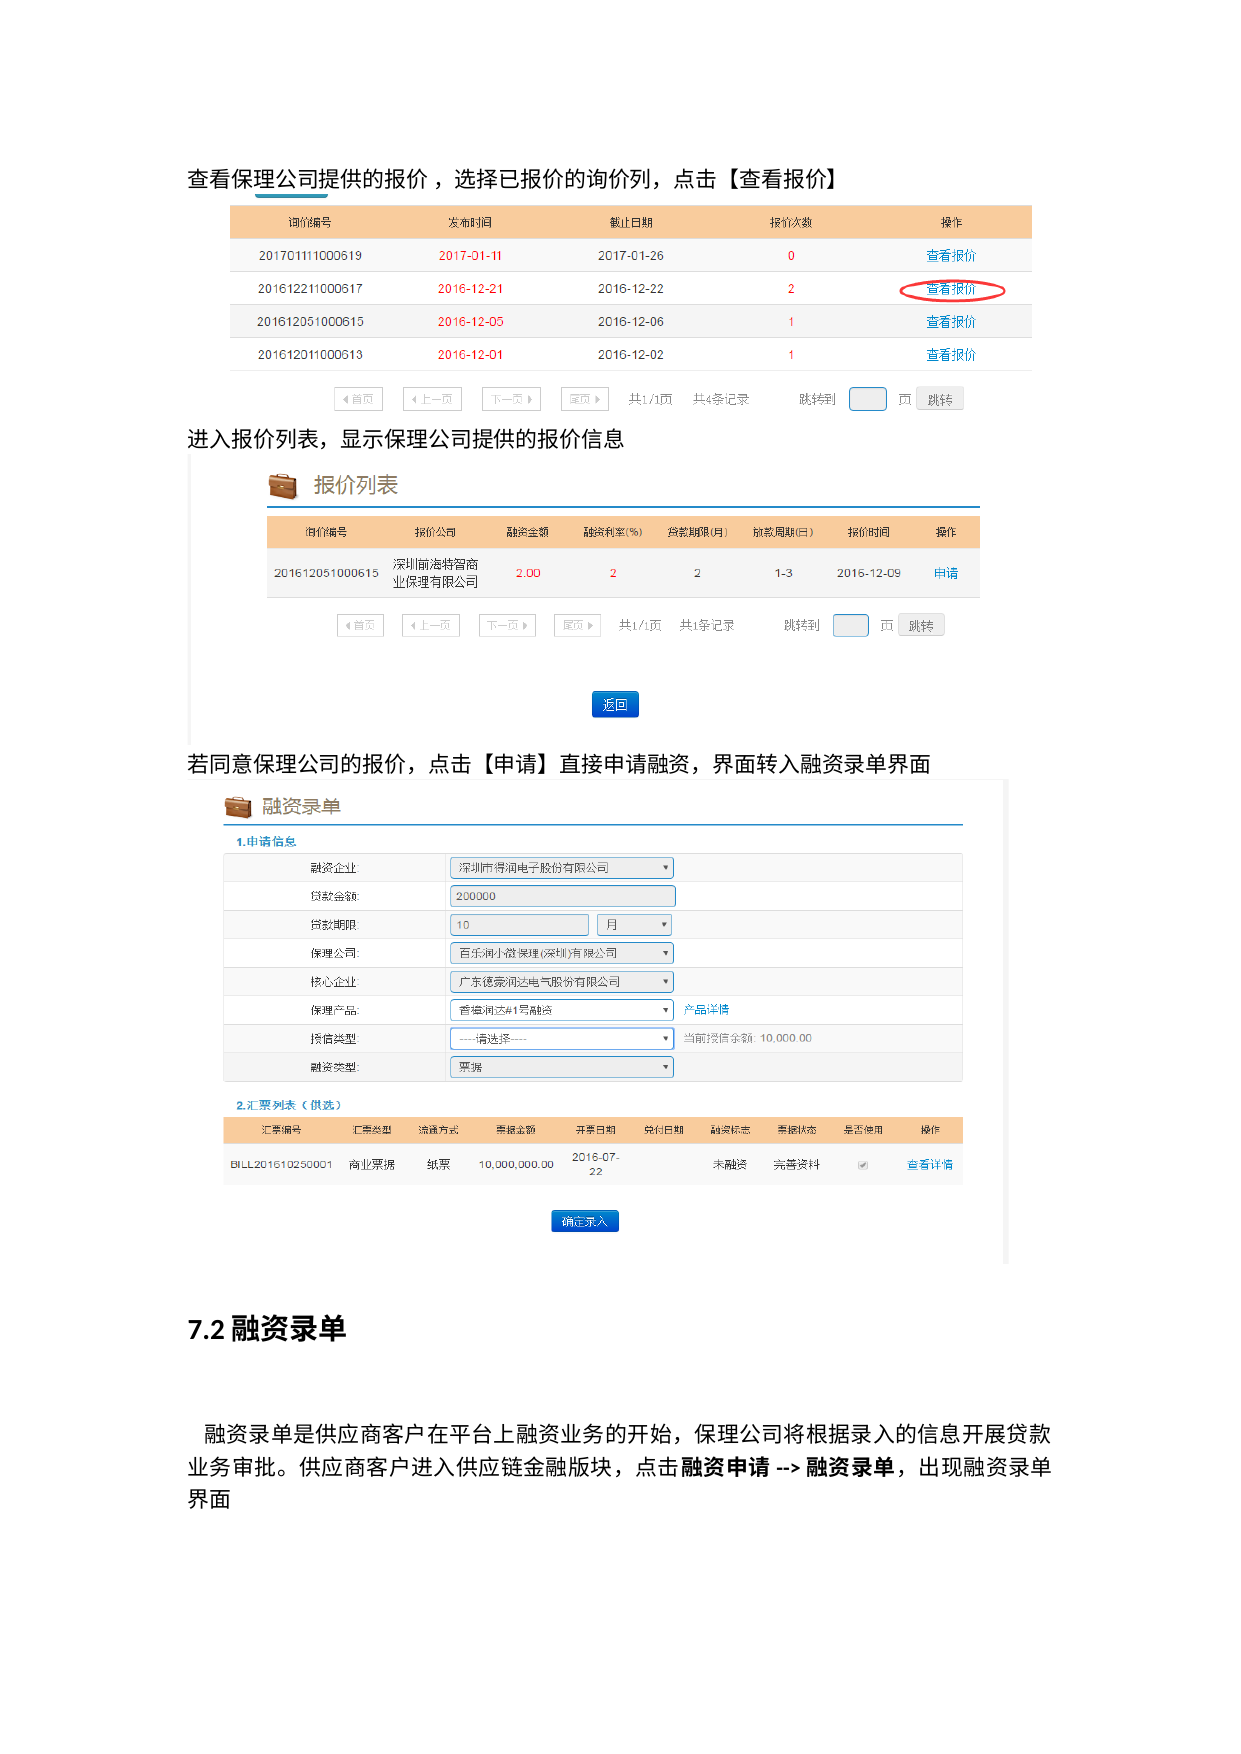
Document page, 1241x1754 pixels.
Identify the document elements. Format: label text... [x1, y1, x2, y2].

picture [187, 779, 1009, 1264]
text 查看保理公司提供的报价 ，选择已报价的询价列，点击【查看报价】 [187, 162, 1053, 194]
subtitle 7.2融资录单 [187, 1294, 1053, 1359]
picture [187, 454, 1053, 745]
text 融资录单是供应商客户在平台上融资业务的开始，保理公司将根据录入的信息开展贷款业务审批。供应商客户进入供应链金融版块，点击融资申请 --> 融资录单，出现融资录单界面 [187, 1417, 1053, 1514]
picture [187, 194, 1053, 412]
text 若同意保理公司的报价，点击【申请】直接申请融资，界面转入融资录单界面 [187, 747, 1053, 779]
text 进入报价列表，显示保理公司提供的报价信息 [187, 422, 1053, 454]
